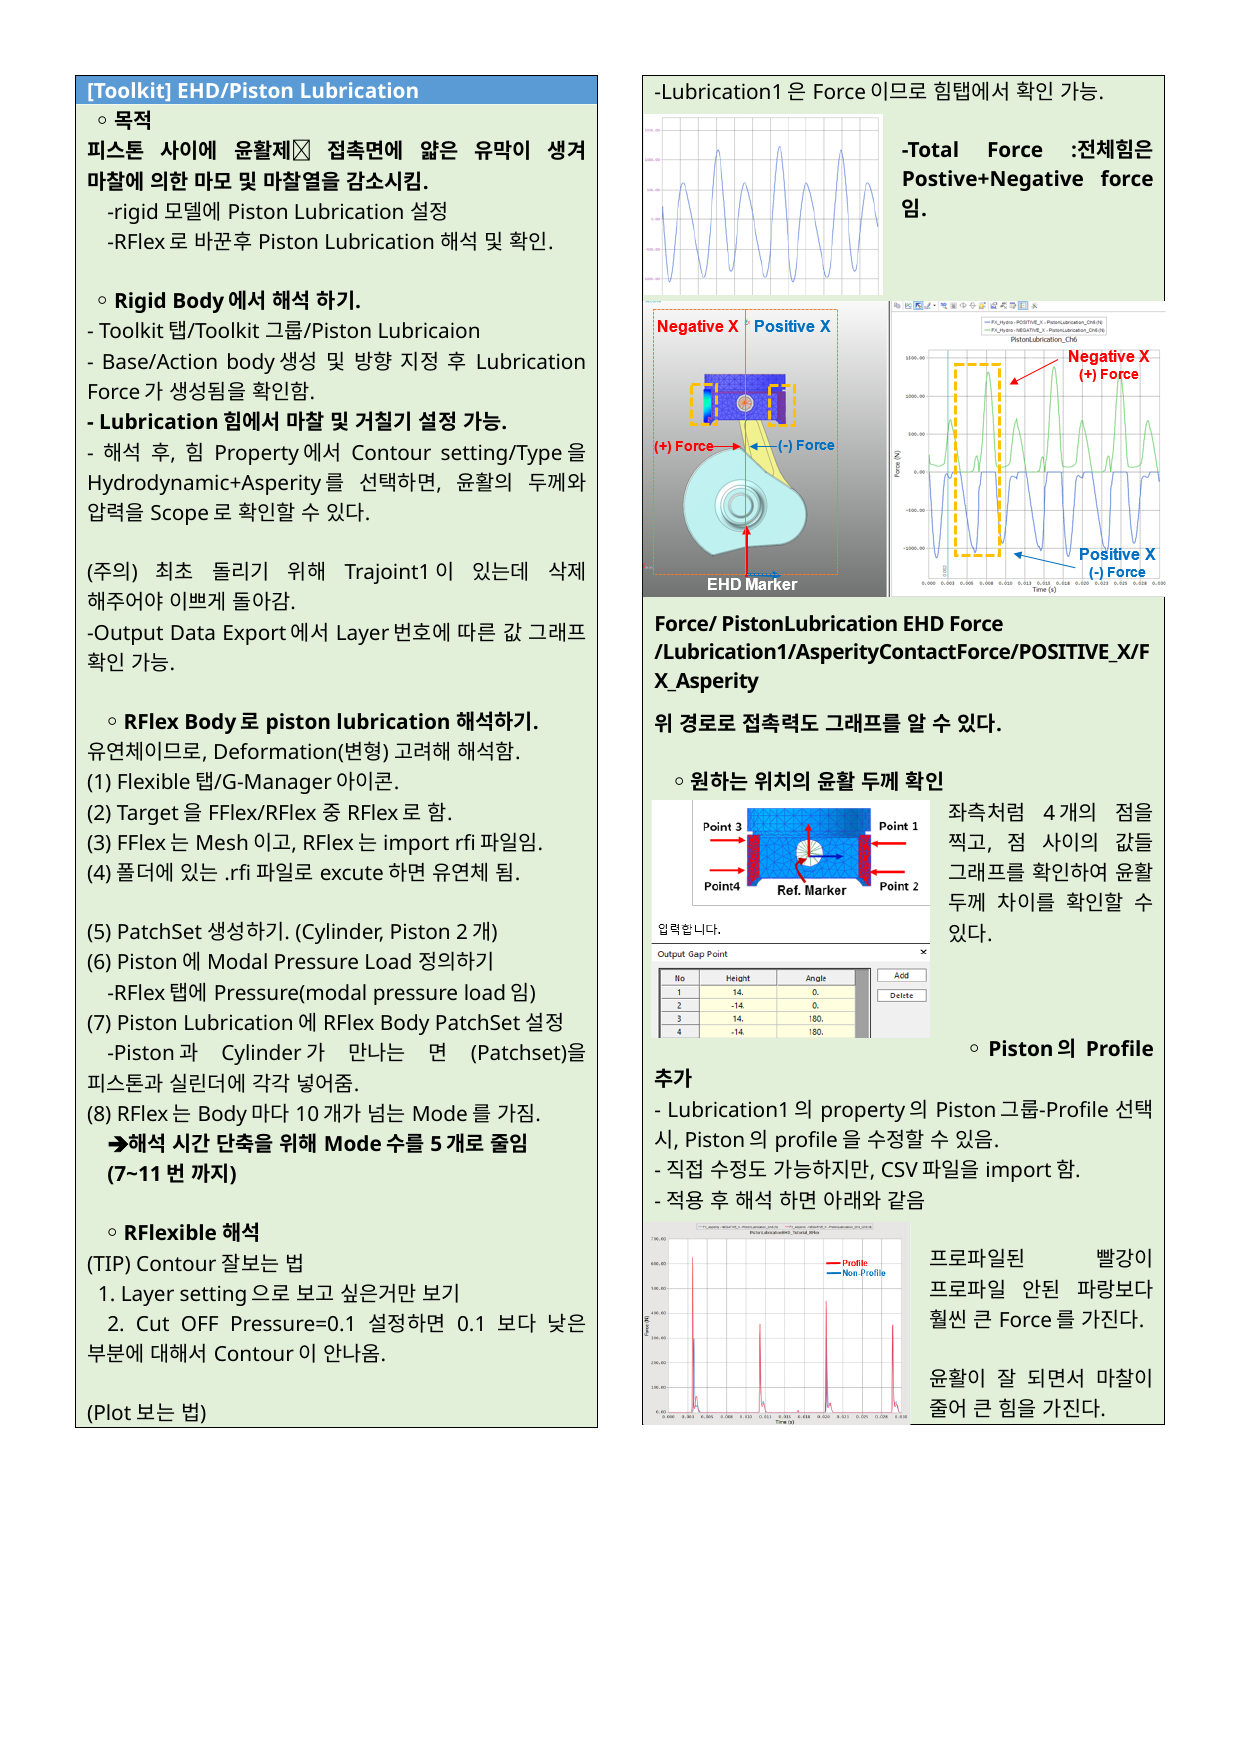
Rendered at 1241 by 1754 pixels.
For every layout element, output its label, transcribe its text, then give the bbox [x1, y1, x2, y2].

picture [643, 114, 883, 295]
table_header [Toolkit] EHD/Piston Lubrication [76, 76, 597, 104]
picture [651, 800, 930, 1038]
picture [642, 301, 1166, 597]
table_cell ￮ 목적 피스톤 사이에 윤활제 접촉면에 얇은 유막이 생겨 마찰에 의한 마모 및 마찰열을 감소시킴. -rigid 모델에 Piston Lubrication 설정 -RFlex로 바꾼후 Piston Lubrication 해석 및 확인. ￮ Rigid Body에서 해석 하기. - Toolkit탭/Toolkit 그룹/Piston Lubricaion - Base/Action body생성 및 방향 지정 후 Lubrication Force가 생성됨을 확인함. - Lubrication힘에서 마찰 및 거칠기 설정 가능. - 해석 후, 힘 Property에서 Contour setting/Type을 Hydrodynamic+Asperity를 선택하면, 윤활의 두께와 압력을 Scope로 확인할 수 있다. (주의) 최초 돌리기 위해 Trajoint1이 있는데 삭제 해주어야 이쁘게 돌아감. -Output Data Export에서 Layer번호에 따른 값 그래프 확인 가능. ￮ RFlex Body로 piston lubrication 해석하기. 유연체이므로, Deformation(변형) 고려해 해석함. (1) Flexible탭/G-Manager아이콘. (2) Target을 FFlex/RFlex 중 RFlex로 함. (3) FFlex는 Mesh이고, RFlex는 import rfi파일임. (4) 폴더에 있는 .rfi 파일로 excute하면 유연체 됨. (5) PatchSet 생성하기. (Cylinder, Piston 2개) (6) Piston에 Modal Pressure Load 정의하기 -RFlex탭에 Pressure(modal pressure load임) (7) Piston Lubrication에 RFlex Body PatchSet 설정 -Piston과 Cylinder가 만나는 면 (Patchset)을 피스톤과 실린더에 각각 넣어줌. (8) RFlex는 Body마다 10개가 넘는 Mode를 가짐. 해석 시간 단축을 위해 Mode수를 5개로 줄임 (7~11번 까지) ￮ RFlexible 해석 (TIP) Contour 잘보는 법 1. Layer setting으로 보고 싶은거만 보기 2. Cut OFF Pressure=0.1 설정하면 0.1 보다 낮은 부분에 대해서 Contour이 안나옴. (Plot 보는 법) -Lubrication1은 Force이므로 힘탭에서 확인 가능. -Total Force :전체힘은 Postive+Negative force임. Force/ PistonLubrication EHD Force /Lubrication1/AsperityContactForce/POSITIVE_X/FX_Asperity 위 경로로 접촉력도 그래프를 알 수 있다. ￮ 원하는 위치의 윤활 두께 확인 좌측처럼 4개의 점을 찍고, 점 사이의 값들 그래프를 확인하여 윤활 두께 차이를 확인할 수 있다. ￮ Piston의 Profile 추가 - Lubrication1의 property의 Piston그룹-Profile 선택 시, Piston의 profile을 수정할 수 있음. - 직접 수정도 가능하지만, CSV파일을 import함. - 적용 후 해석 하면 아래와 같음 프로파일된 빨강이 프로파일 안된 파랑보다 훨씬 큰 Force를 가진다. 윤활이 잘 되면서 마찰이 줄어 큰 힘을 가진다. [76, 105, 597, 1427]
table_cell ￮ 목적 피스톤 사이에 윤활제 접촉면에 얇은 유막이 생겨 마찰에 의한 마모 및 마찰열을 감소시킴. -rigid 모델에 Piston Lubrication 설정 -RFlex로 바꾼후 Piston Lubrication 해석 및 확인. ￮ Rigid Body에서 해석 하기. - Toolkit탭/Toolkit 그룹/Piston Lubricaion - Base/Action body생성 및 방향 지정 후 Lubrication Force가 생성됨을 확인함. - Lubrication힘에서 마찰 및 거칠기 설정 가능. - 해석 후, 힘 Property에서 Contour setting/Type을 Hydrodynamic+Asperity를 선택하면, 윤활의 두께와 압력을 Scope로 확인할 수 있다. (주의) 최초 돌리기 위해 Trajoint1이 있는데 삭제 해주어야 이쁘게 돌아감. -Output Data Export에서 Layer번호에 따른 값 그래프 확인 가능. ￮ RFlex Body로 piston lubrication 해석하기. 유연체이므로, Deformation(변형) 고려해 해석함. (1) Flexible탭/G-Manager아이콘. (2) Target을 FFlex/RFlex 중 RFlex로 함. (3) FFlex는 Mesh이고, RFlex는 import rfi파일임. (4) 폴더에 있는 .rfi 파일로 excute하면 유연체 됨. (5) PatchSet 생성하기. (Cylinder, Piston 2개) (6) Piston에 Modal Pressure Load 정의하기 -RFlex탭에 Pressure(modal pressure load임) (7) Piston Lubrication에 RFlex Body PatchSet 설정 -Piston과 Cylinder가 만나는 면 (Patchset)을 피스톤과 실린더에 각각 넣어줌. (8) RFlex는 Body마다 10개가 넘는 Mode를 가짐. 해석 시간 단축을 위해 Mode수를 5개로 줄임 (7~11번 까지) ￮ RFlexible 해석 (TIP) Contour 잘보는 법 1. Layer setting으로 보고 싶은거만 보기 2. Cut OFF Pressure=0.1 설정하면 0.1 보다 낮은 부분에 대해서 Contour이 안나옴. (Plot 보는 법) -Lubrication1은 Force이므로 힘탭에서 확인 가능. -Total Force :전체힘은 Postive+Negative force임. Force/ PistonLubrication EHD Force /Lubrication1/AsperityContactForce/POSITIVE_X/FX_Asperity 위 경로로 접촉력도 그래프를 알 수 있다. ￮ 원하는 위치의 윤활 두께 확인 좌측처럼 4개의 점을 찍고, 점 사이의 값들 그래프를 확인하여 윤활 두께 차이를 확인할 수 있다. ￮ Piston의 Profile 추가 - Lubrication1의 property의 Piston그룹-Profile 선택 시, Piston의 profile을 수정할 수 있음. - 직접 수정도 가능하지만, CSV파일을 import함. - 적용 후 해석 하면 아래와 같음 프로파일된 빨강이 프로파일 안된 파랑보다 훨씬 큰 Force를 가진다. 윤활이 잘 되면서 마찰이 줄어 큰 힘을 가진다. [643, 597, 1164, 1424]
picture [643, 1222, 911, 1425]
